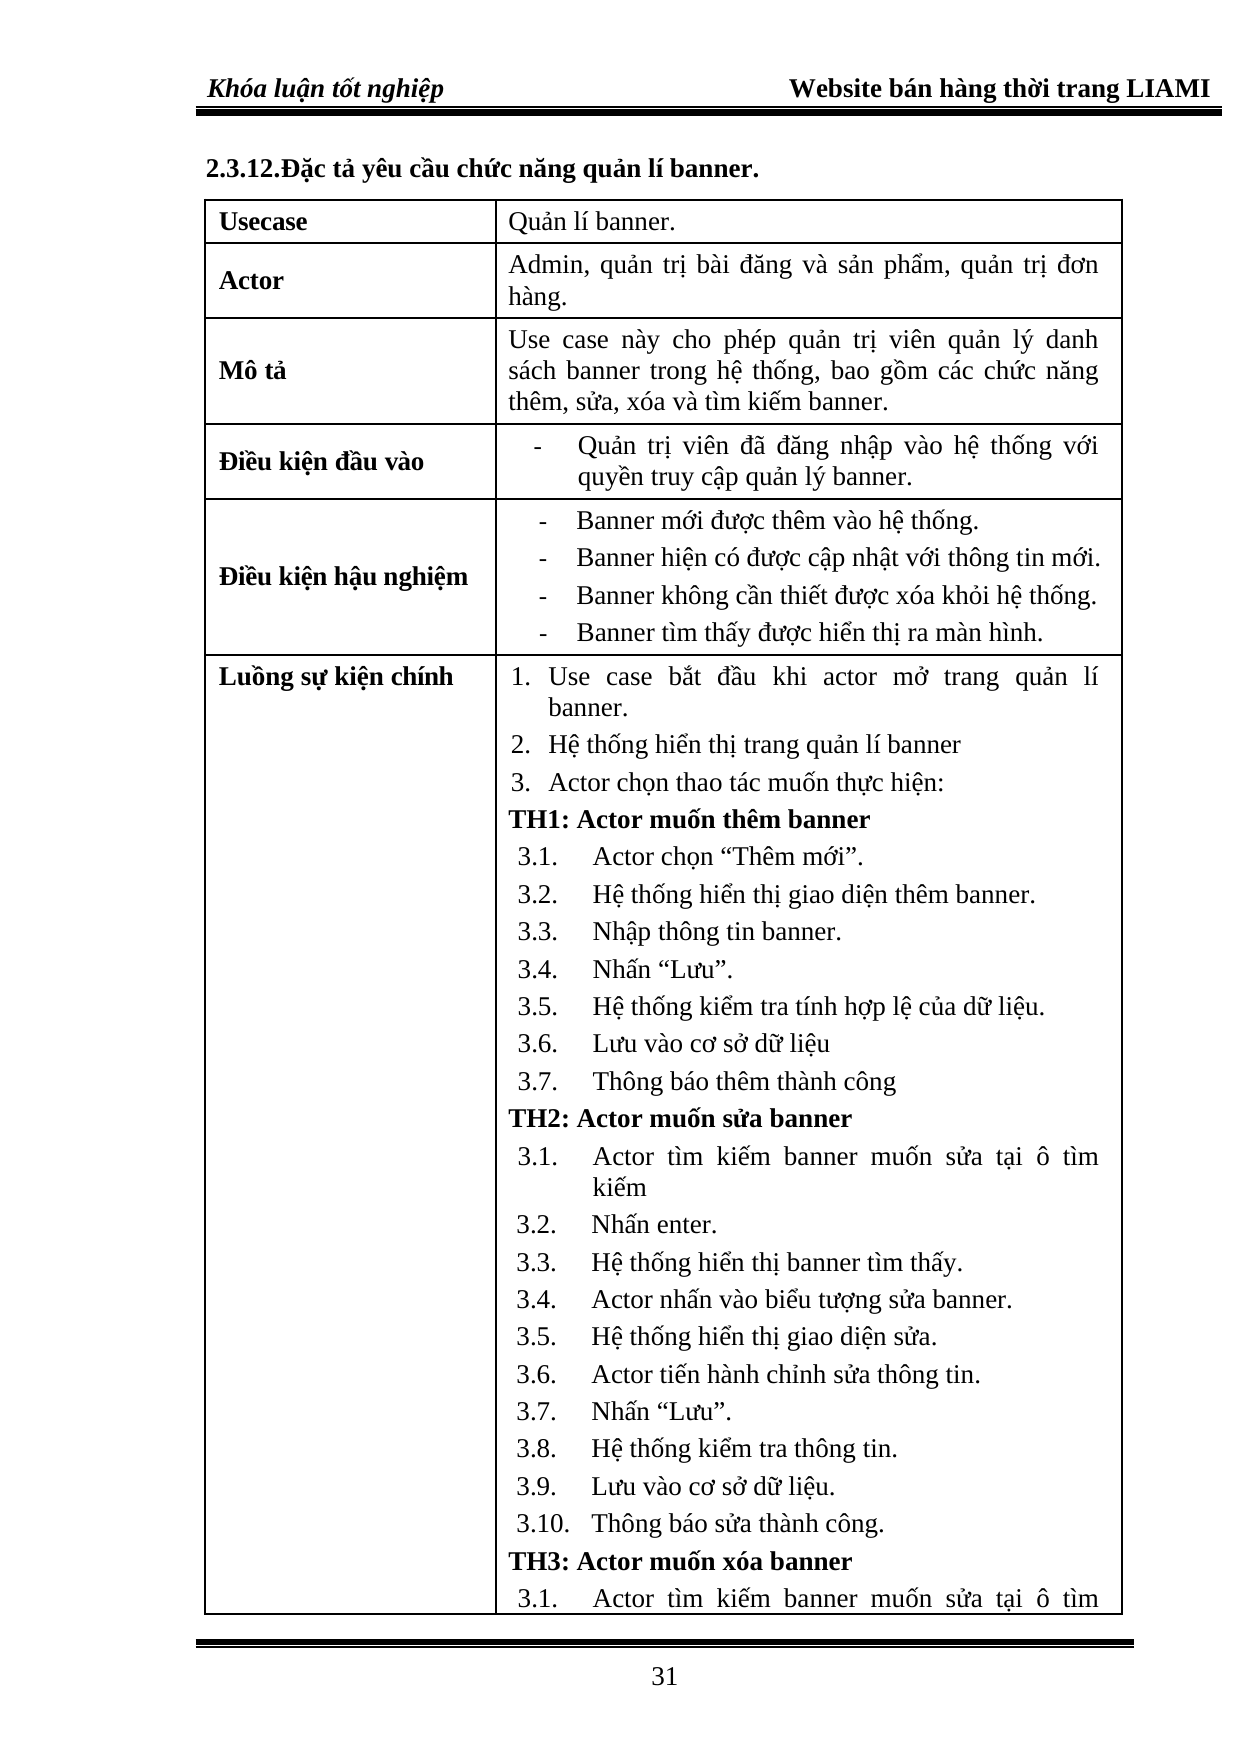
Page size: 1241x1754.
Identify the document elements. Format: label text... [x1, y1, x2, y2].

table_cell Banner mới được thêm vào hệ thống. Banner hiện có được cập nhật với thông tin mới. Banner không cần thiết được xóa khỏi hệ thống. Banner tìm thấy được hiển thị ra màn hình. [497, 500, 1121, 653]
table_cell Điều kiện đầu vào [206, 425, 495, 498]
table_header Usecase [206, 201, 495, 242]
table_header Quản lí banner. [497, 201, 1121, 242]
table_cell Luồng sự kiện chính [206, 656, 495, 1613]
table_cell Mô tả [206, 319, 495, 423]
table_cell Admin, quản trị bài đăng và sản phẩm, quản trị đơn hàng. [497, 244, 1121, 317]
table_cell Điều kiện hậu nghiệm [206, 500, 495, 653]
list Đặc tả yêu cầu chức năng quản lí banner. [206, 152, 1122, 183]
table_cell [497, 656, 1121, 1613]
table_cell Quản trị viên đã đăng nhập vào hệ thống với quyền truy cập quản lý banner. [497, 425, 1121, 498]
table_cell Actor [206, 244, 495, 317]
table_cell Use case này cho phép quản trị viên quản lý danh sách banner trong hệ thống, bao gồm các chức năng thêm, sửa, xóa và tìm kiếm banner. [497, 319, 1121, 423]
